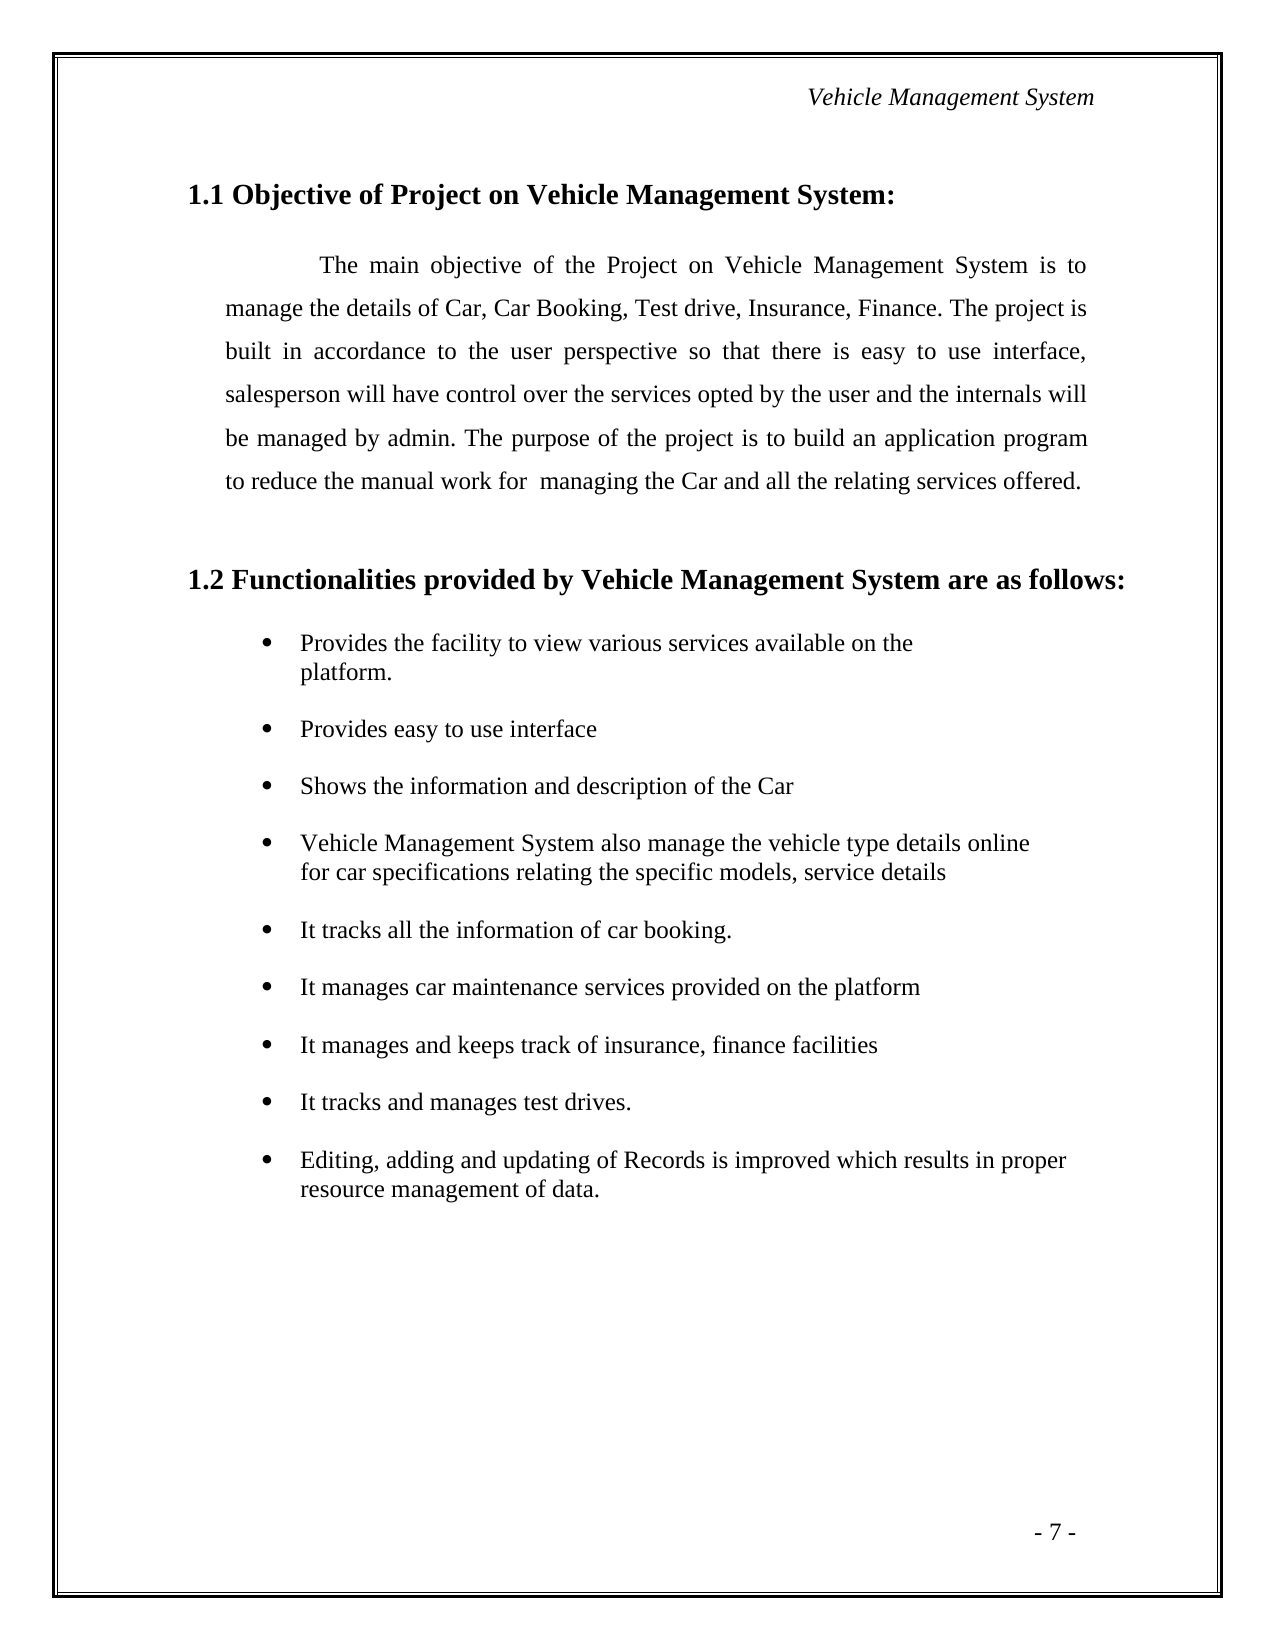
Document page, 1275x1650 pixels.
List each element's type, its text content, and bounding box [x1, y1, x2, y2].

subtitle Objective of Project on Vehicle Management System: [187, 177, 1202, 211]
list Vehicle Management System also manage the vehicle type details online for car specifications relating the specific models, service details [263, 829, 1062, 886]
list Editing, adding and updating of Records is improved which results in proper [263, 1145, 1202, 1174]
list Provides easy to use interface [263, 714, 1005, 743]
subtitle Functionalities provided by Vehicle Management System are as follows: [187, 562, 1202, 596]
list Provides the facility to view various services available on the platform. [263, 629, 1005, 686]
list It tracks and manages test drives. [263, 1087, 1202, 1116]
list resource management of data. [300, 1174, 1202, 1202]
list It manages car maintenance services provided on the platform [263, 972, 1202, 1001]
list It manages and keeps track of insurance, finance facilities [263, 1030, 1202, 1059]
list It tracks all the information of car booking. [263, 915, 1202, 943]
list Shows the information and description of the Car [263, 771, 1202, 800]
text The main objective of the Project on Vehicle Management System is to manage the details of Car, Car Booking, Test drive, Insurance, Finance. The project is built in accordance to the user perspective so that there is easy to use interface, salesperson will have control over the services opted by the user and the internals will be managed by admin. The purpose of the project is to build an application program to reduce the manual work for managing the Car and all the relating services offered. [225, 250, 1088, 494]
